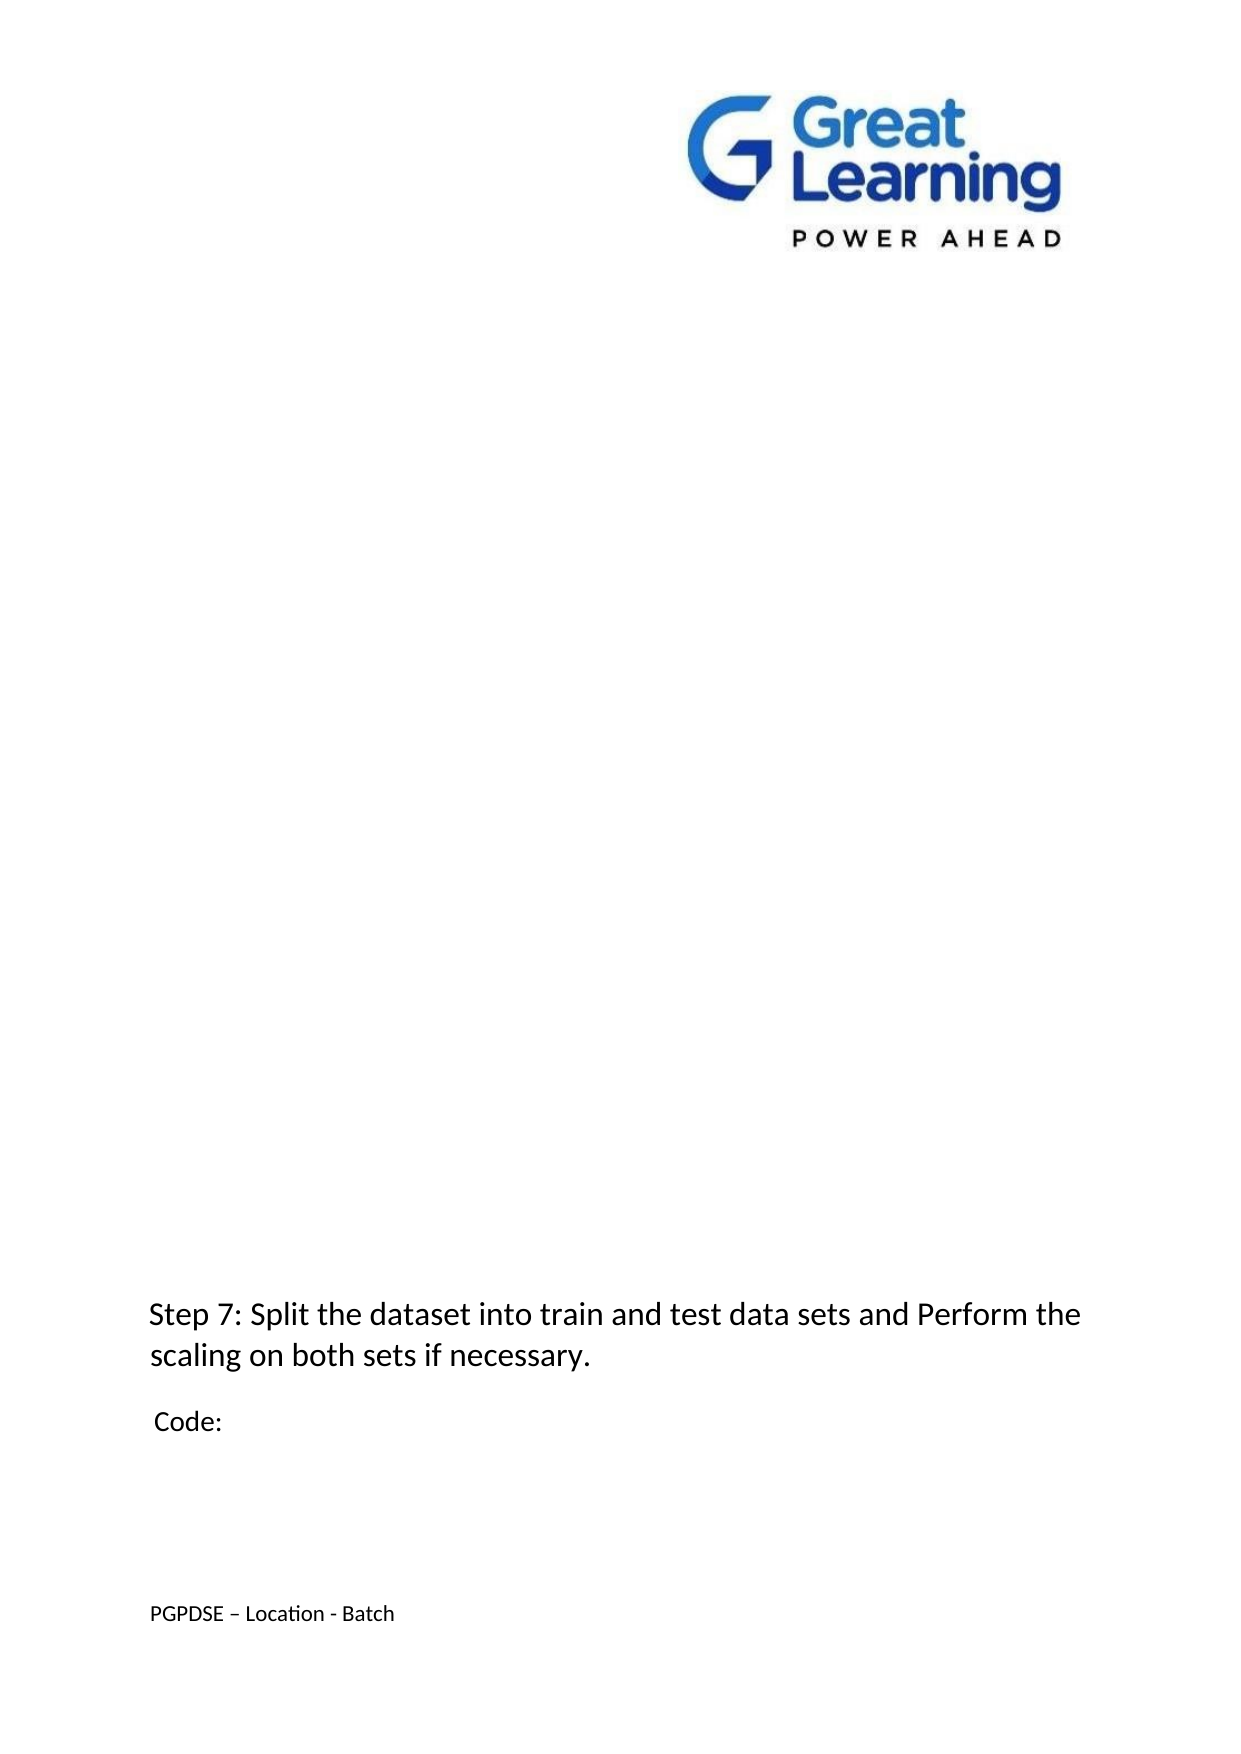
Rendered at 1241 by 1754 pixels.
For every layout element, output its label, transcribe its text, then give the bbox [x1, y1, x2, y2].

picture [678, 90, 1072, 252]
text Step 7: Split the dataset into train and test data sets and Perform the scaling on both sets if necessary. [149, 1293, 1161, 1374]
text Code: [154, 1403, 1163, 1439]
